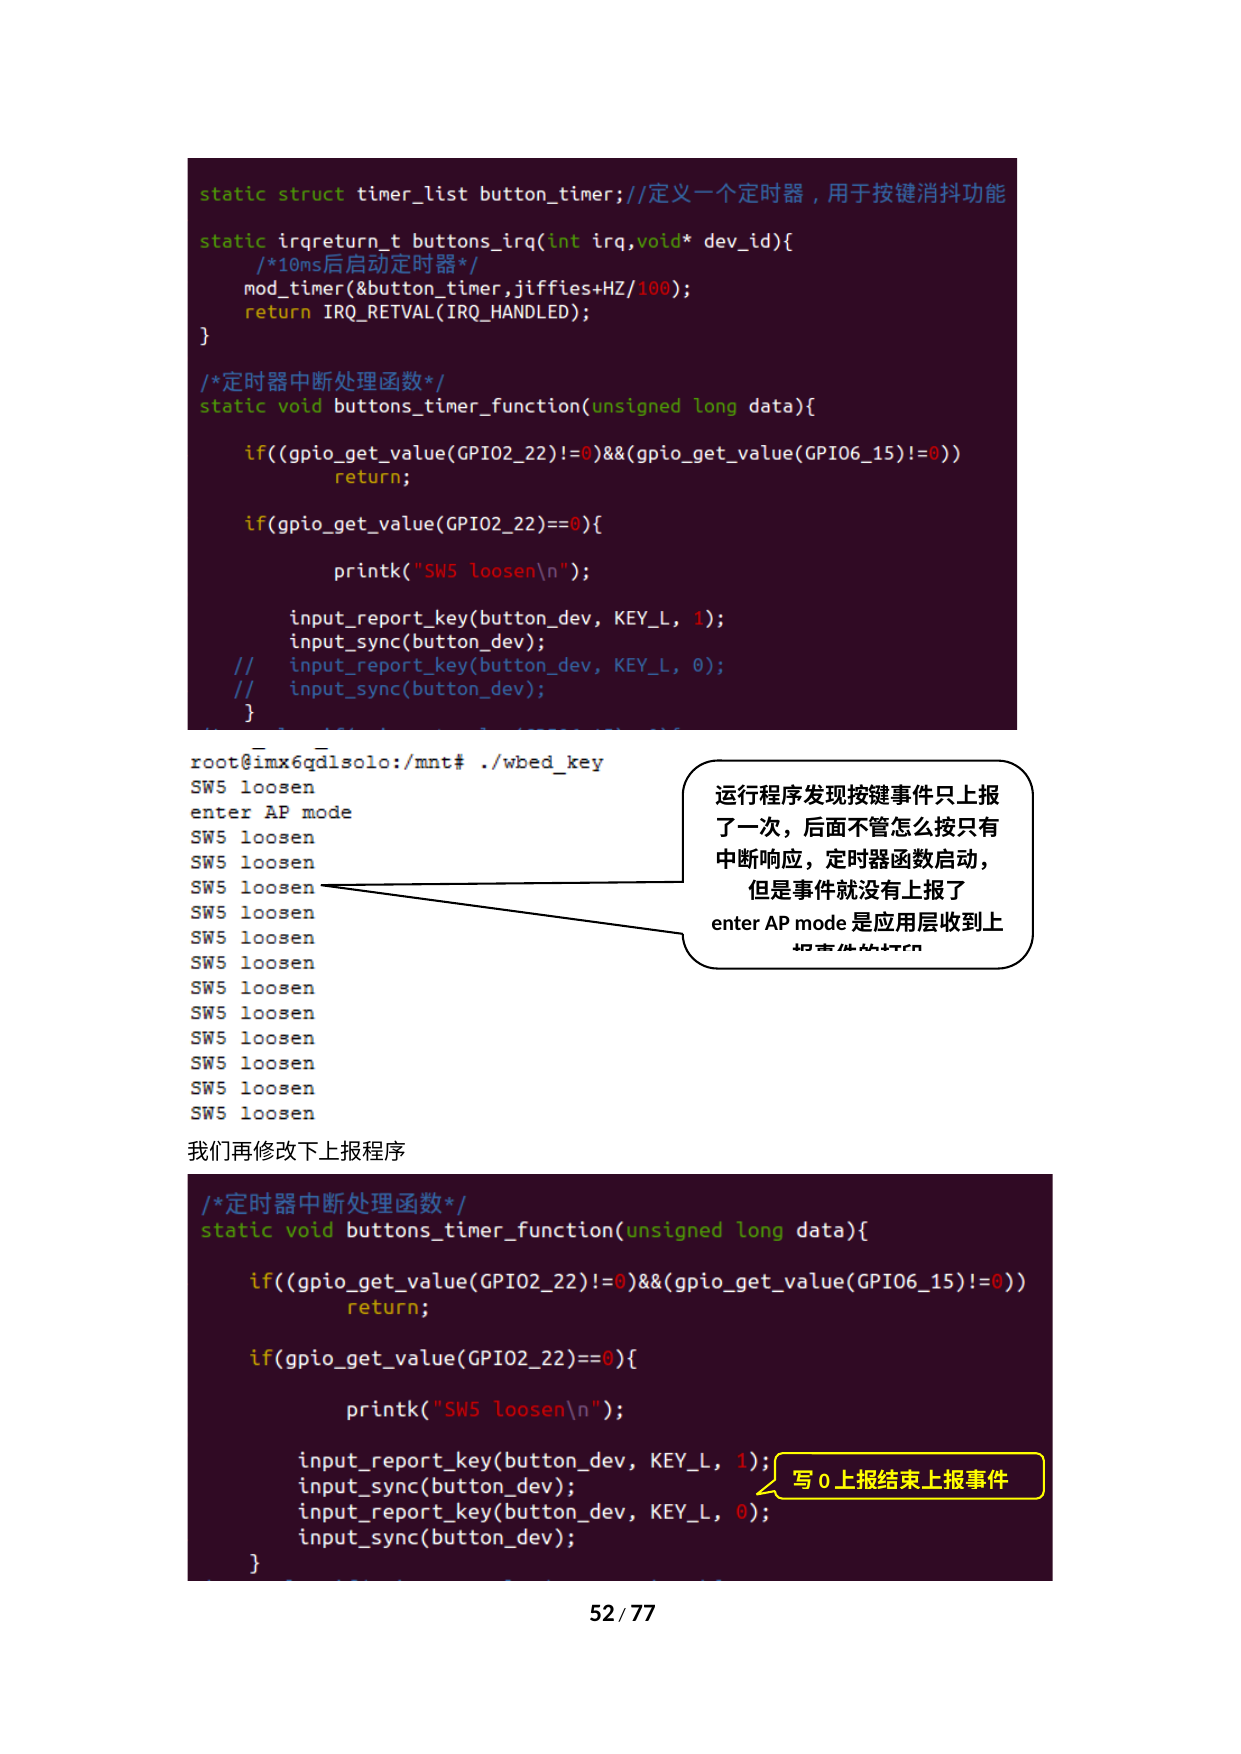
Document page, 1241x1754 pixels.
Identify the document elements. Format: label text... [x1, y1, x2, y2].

picture [343, 884, 668, 930]
picture [187, 1174, 1053, 1581]
picture [187, 748, 668, 1129]
text 我们再修改下上报程序 [187, 1133, 1053, 1166]
picture [187, 158, 1018, 730]
